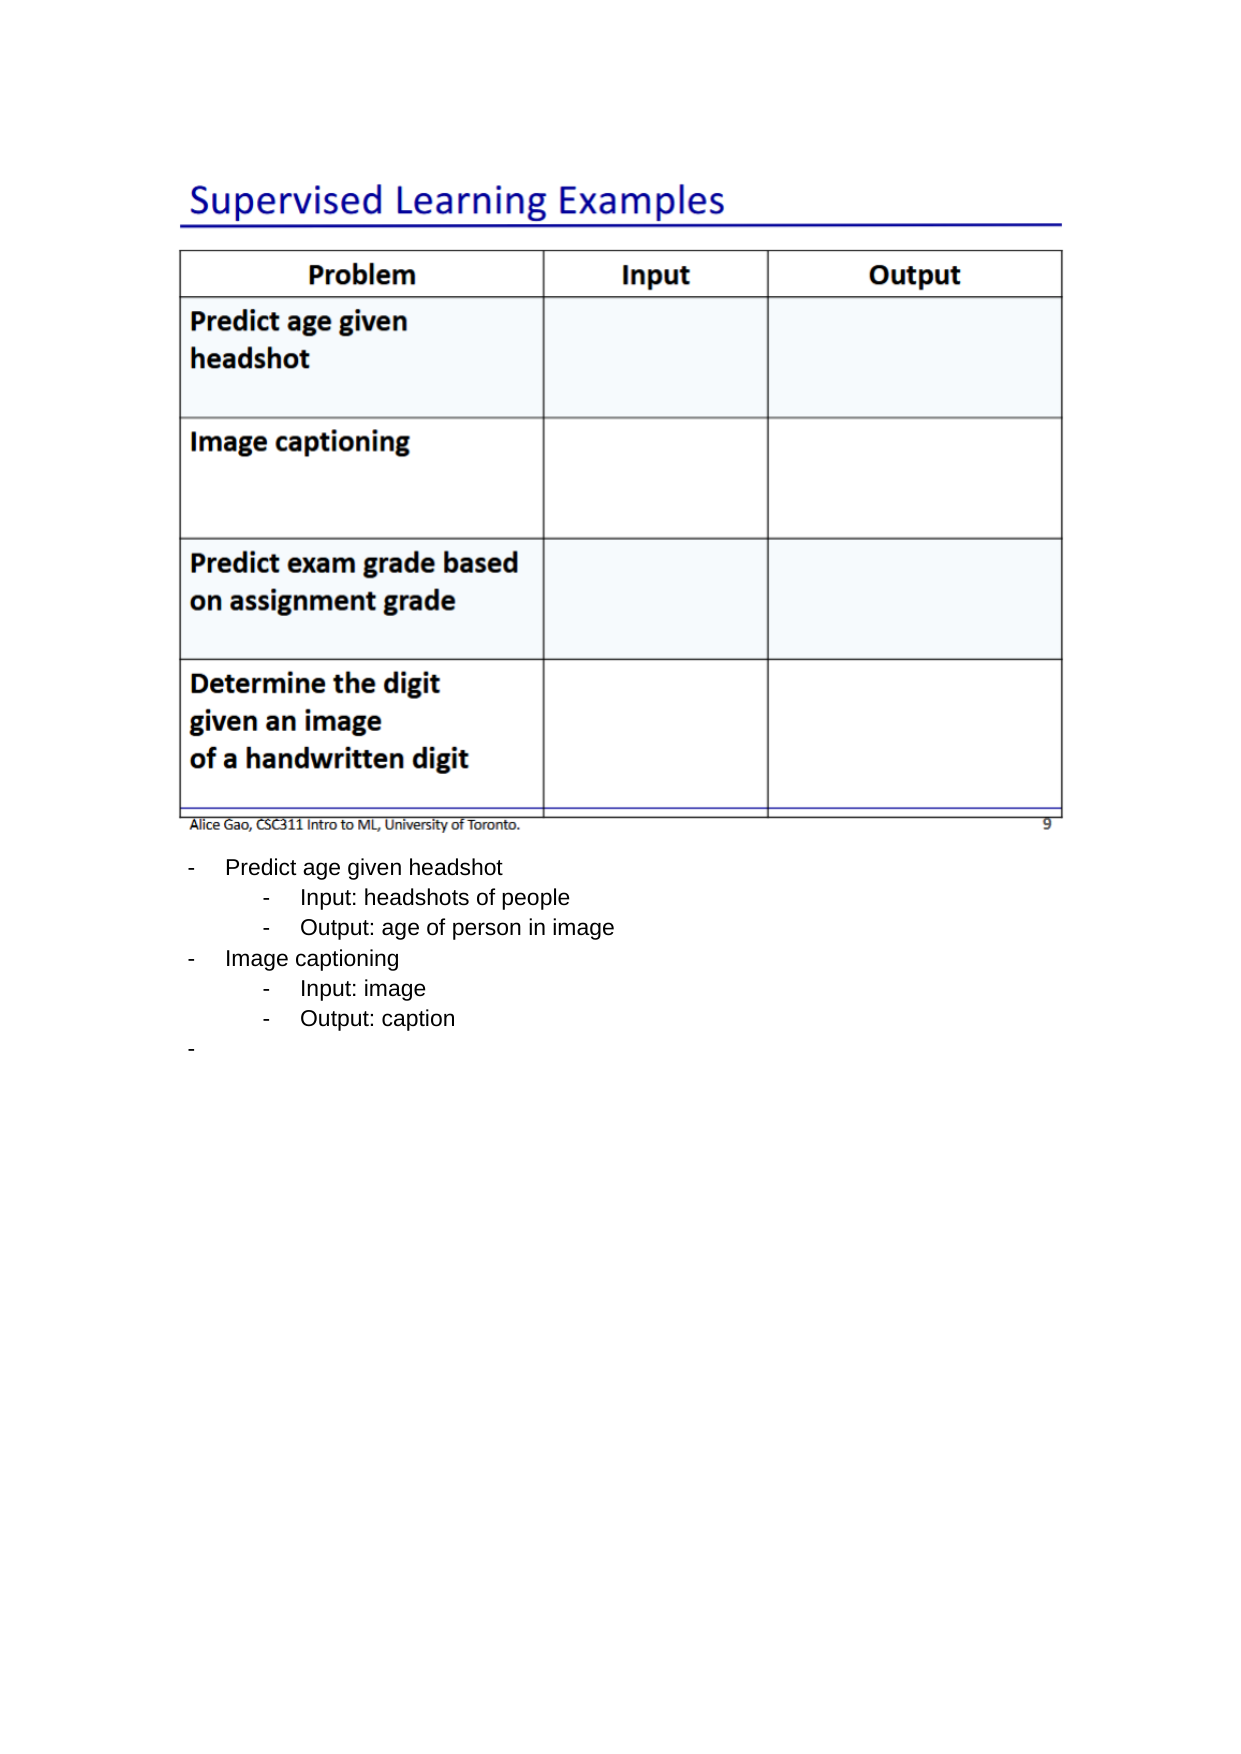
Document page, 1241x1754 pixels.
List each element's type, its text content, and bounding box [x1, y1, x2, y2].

list Input: image [262, 975, 1090, 1001]
list Input: headshots of people [262, 884, 1090, 910]
picture [150, 150, 1091, 850]
list Image captioning [187, 944, 1090, 971]
list Predict age given headshot [187, 854, 1090, 880]
list Output: age of person in image [262, 914, 1090, 941]
list Output: caption [262, 1005, 1090, 1031]
